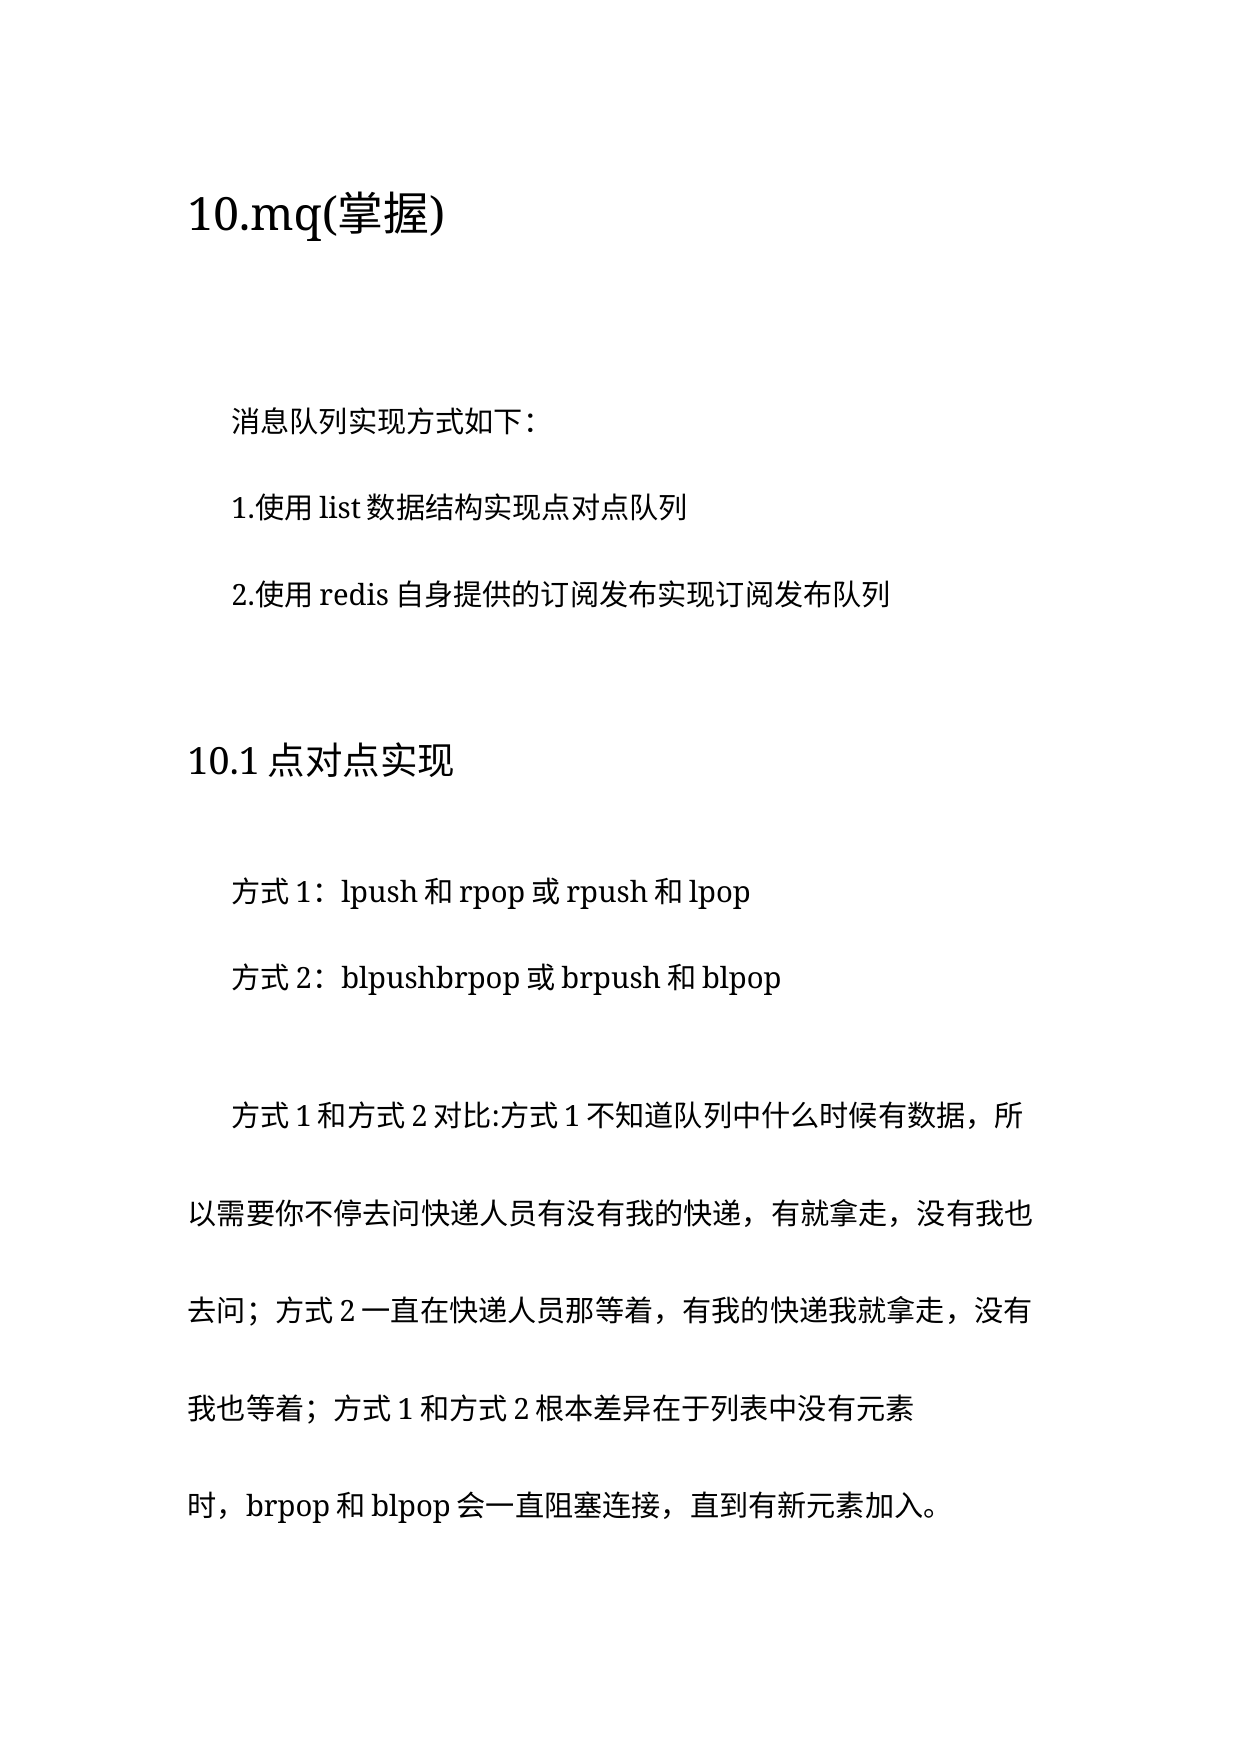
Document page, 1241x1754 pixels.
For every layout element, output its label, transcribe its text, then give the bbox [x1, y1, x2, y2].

subtitle 10.1点对点实现 [187, 725, 1053, 790]
list 2.使用redis自身提供的订阅发布实现订阅发布队列 [187, 560, 1053, 625]
subtitle 10.mq(掌握) [187, 162, 1053, 259]
list 方式1和方式2对比:方式1不知道队列中什么时候有数据，所以需要你不停去问快递人员有没有我的快递，有就拿走，没有我也去问；方式2一直在快递人员那等着，有我的快递我就拿走，没有我也等着；方式1和方式2根本差异在于列表中没有元素时，brpop和blpop会一直阻塞连接，直到有新元素加入。 [187, 1082, 1053, 1537]
list 消息队列实现方式如下： [187, 388, 1053, 453]
list 方式1：lpush和rpop或rpush和lpop [187, 857, 1053, 922]
list 方式2：blpushbrpop或brpush和blpop [187, 943, 1053, 1008]
list 1.使用list数据结构实现点对点队列 [187, 474, 1053, 539]
